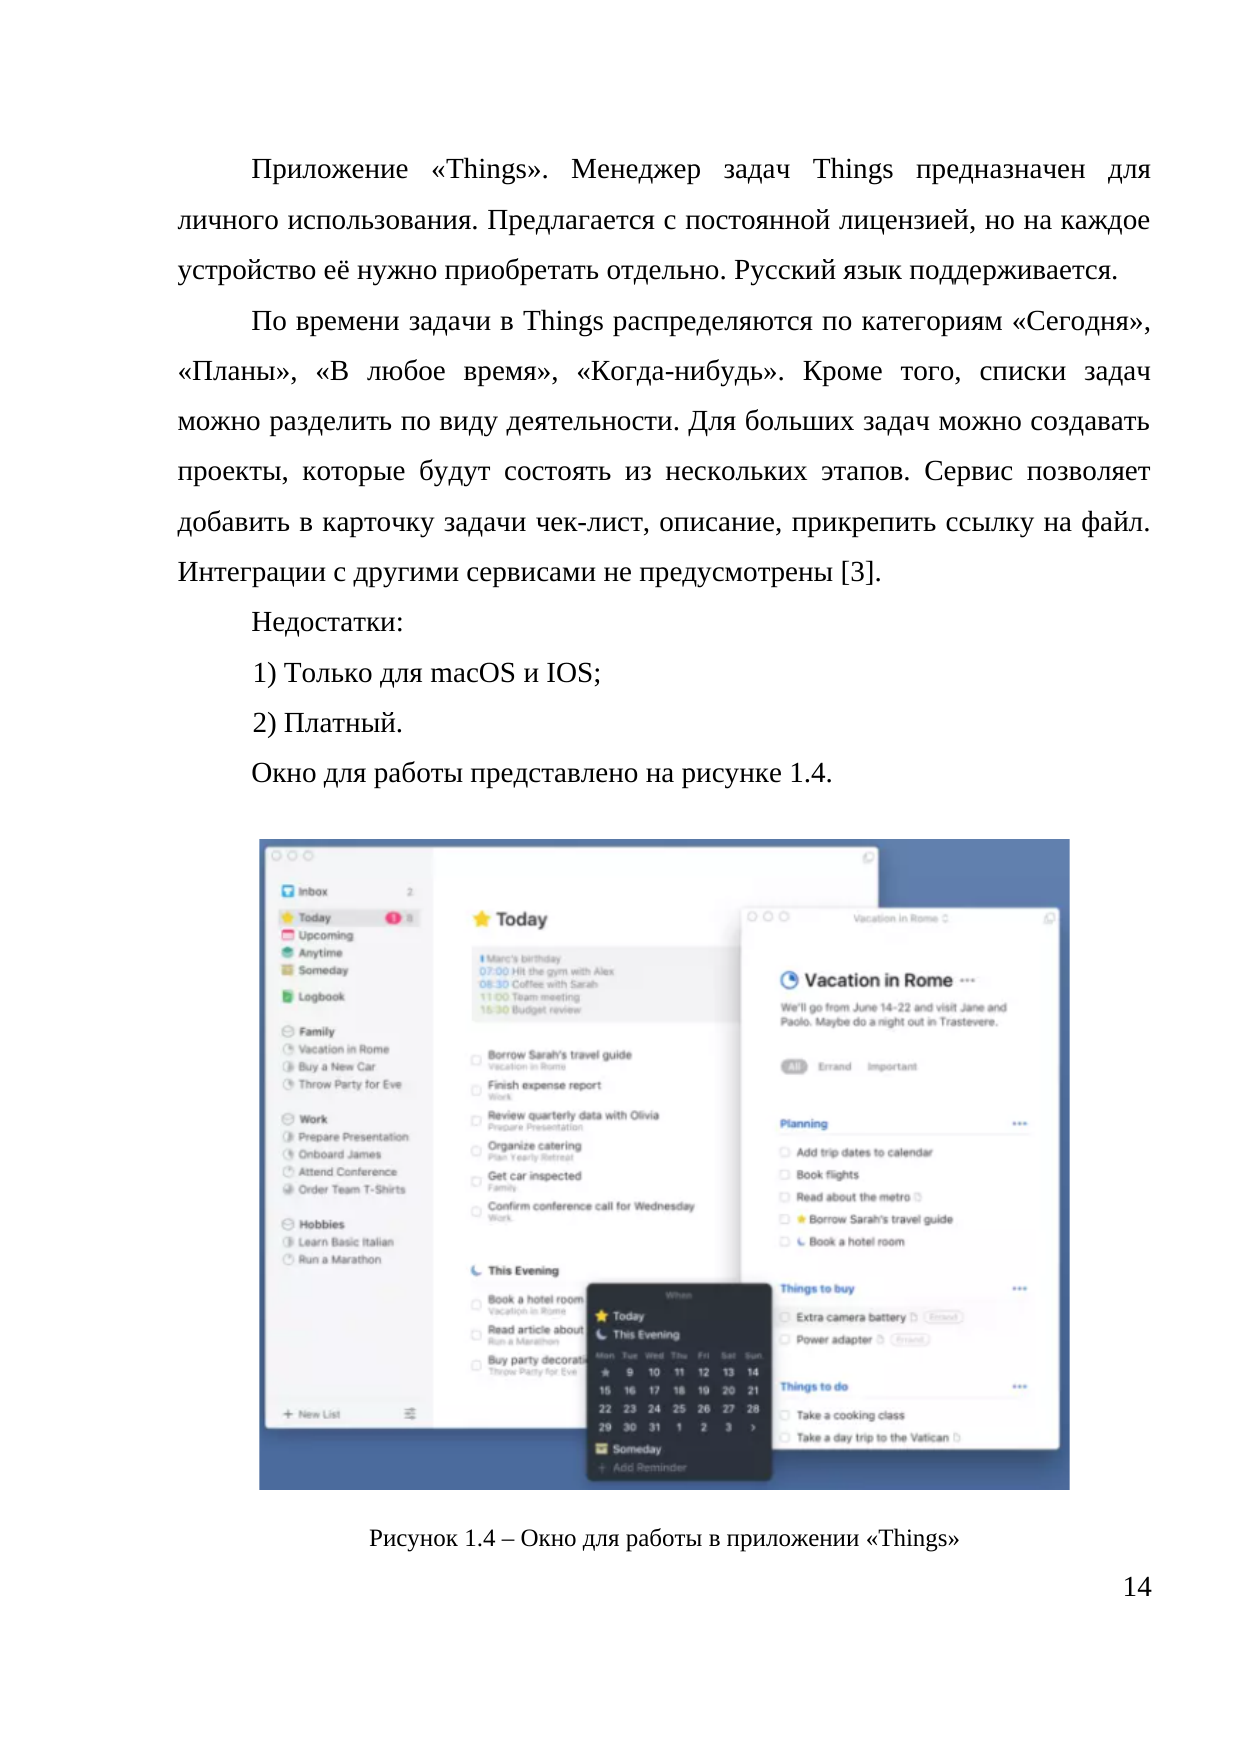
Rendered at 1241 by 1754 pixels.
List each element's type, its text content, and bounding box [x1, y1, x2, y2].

text Рисунок 1.4 – Окно для работы в приложении «Things» [177, 1523, 1152, 1552]
picture [259, 839, 1070, 1490]
list Платный. [252, 705, 1152, 739]
list Только для macOS и IOS; [252, 655, 1152, 688]
text По времени задачи в Things распределяются по категориям «Сегодня», «Планы», «В любое время», «Когда-нибудь». Кроме того, списки задач можно разделить по виду деятельности. Для больших задач можно создавать проекты, которые будут состоять из нескольких этапов. Сервис позволяет добавить в карточку задачи чек-лист, описание, прикрепить ссылку на файл. Интеграции с другими сервисами не предусмотрены [3]. [177, 303, 1152, 588]
text Приложение «Things». Менеджер задач Things предназначен для личного использования. Предлагается с постоянной лицензией, но на каждое устройство её нужно приобретать отдельно. Русский язык поддерживается. [177, 152, 1152, 286]
text Окно для работы представлено на рисунке 1.4. [177, 755, 1152, 789]
text Недостатки: [177, 604, 1152, 638]
